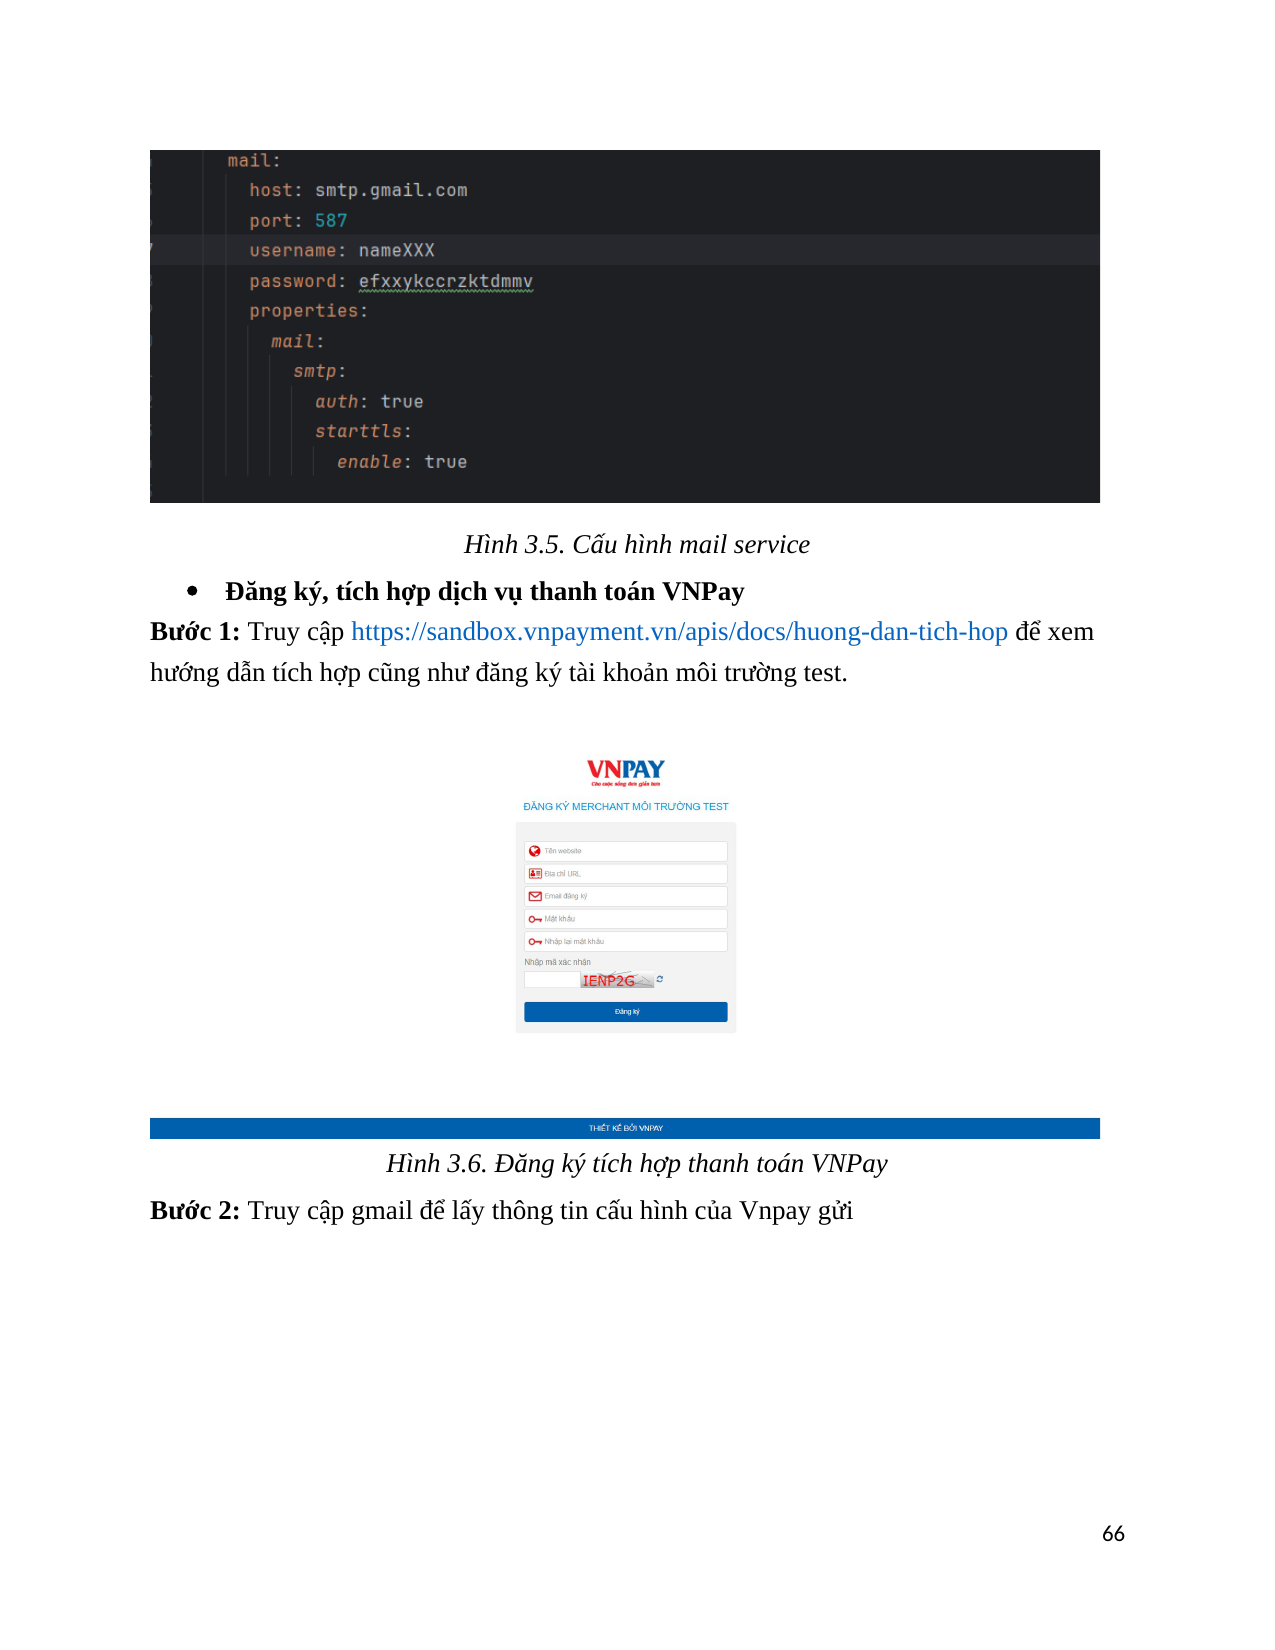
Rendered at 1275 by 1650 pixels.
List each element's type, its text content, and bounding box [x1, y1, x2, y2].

picture [150, 696, 1100, 1139]
text Bước 1: Truy cập https://sandbox.vnpayment.vn/apis/docs/huong-dan-tich-hop để xem hướng dẫn tích hợp cũng như đăng ký tài khoản môi trường test. [150, 616, 1125, 687]
text Hình 3.5. Cấu hình mail service [151, 528, 1122, 559]
text Hình 3.6. Đăng ký tích hợp thanh toán VNPay [151, 1147, 1122, 1178]
list Đăng ký, tích hợp dịch vụ thanh toán VNPay [187, 575, 1125, 606]
picture [150, 150, 1100, 503]
text Bước 2: Truy cập gmail để lấy thông tin cấu hình của Vnpay gửi [150, 1194, 1125, 1226]
